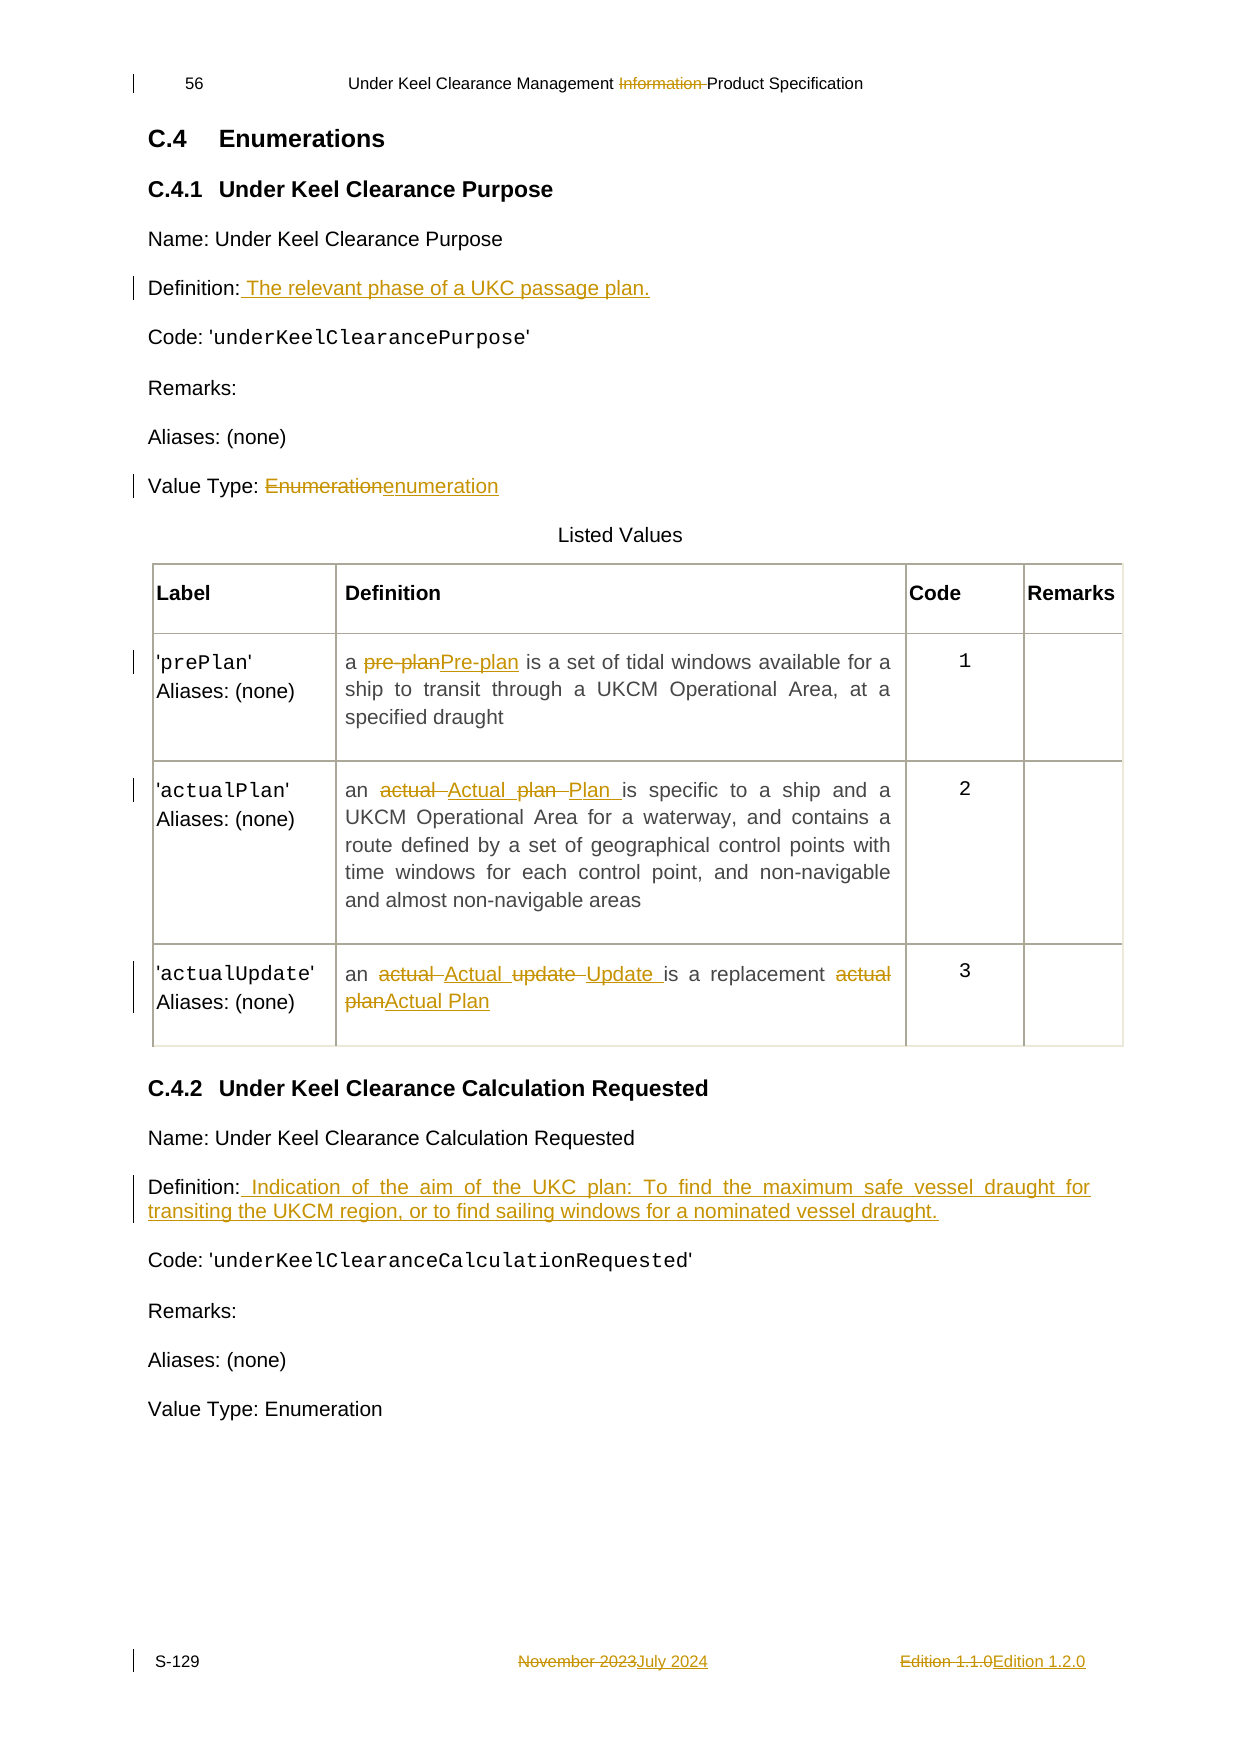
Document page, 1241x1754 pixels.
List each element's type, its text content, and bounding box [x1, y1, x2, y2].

text Code: 'underKeelClearancePurpose' [148, 325, 1092, 351]
text Remarks: [148, 1299, 1092, 1323]
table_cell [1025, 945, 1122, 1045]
subtitle Under Keel Clearance Calculation Requested [148, 1077, 1092, 1101]
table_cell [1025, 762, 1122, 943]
text Aliases: (none) [148, 1348, 1092, 1372]
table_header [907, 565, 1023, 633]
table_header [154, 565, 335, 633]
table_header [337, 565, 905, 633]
text Enumerations [148, 124, 1092, 153]
text Value Type: Enumeration [148, 1397, 1092, 1421]
text Remarks: [148, 376, 1092, 400]
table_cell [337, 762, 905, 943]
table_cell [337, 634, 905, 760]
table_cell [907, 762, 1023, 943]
text Aliases: (none) [148, 425, 1092, 449]
text Name: Under Keel Clearance Calculation Requested [148, 1126, 1092, 1150]
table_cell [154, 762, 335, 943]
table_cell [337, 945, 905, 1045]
text Definition: [148, 276, 1092, 300]
text Name: Under Keel Clearance Purpose [148, 227, 1092, 251]
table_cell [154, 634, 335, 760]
text Listed Values [148, 523, 1092, 547]
text Value Type: [148, 474, 1092, 498]
text Definition: [148, 1175, 1092, 1223]
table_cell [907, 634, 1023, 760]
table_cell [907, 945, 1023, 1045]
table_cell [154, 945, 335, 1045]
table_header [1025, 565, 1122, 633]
text Code: 'underKeelClearanceCalculationRequested' [148, 1248, 1092, 1274]
subtitle Under Keel Clearance Purpose [148, 178, 1092, 202]
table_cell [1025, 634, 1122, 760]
